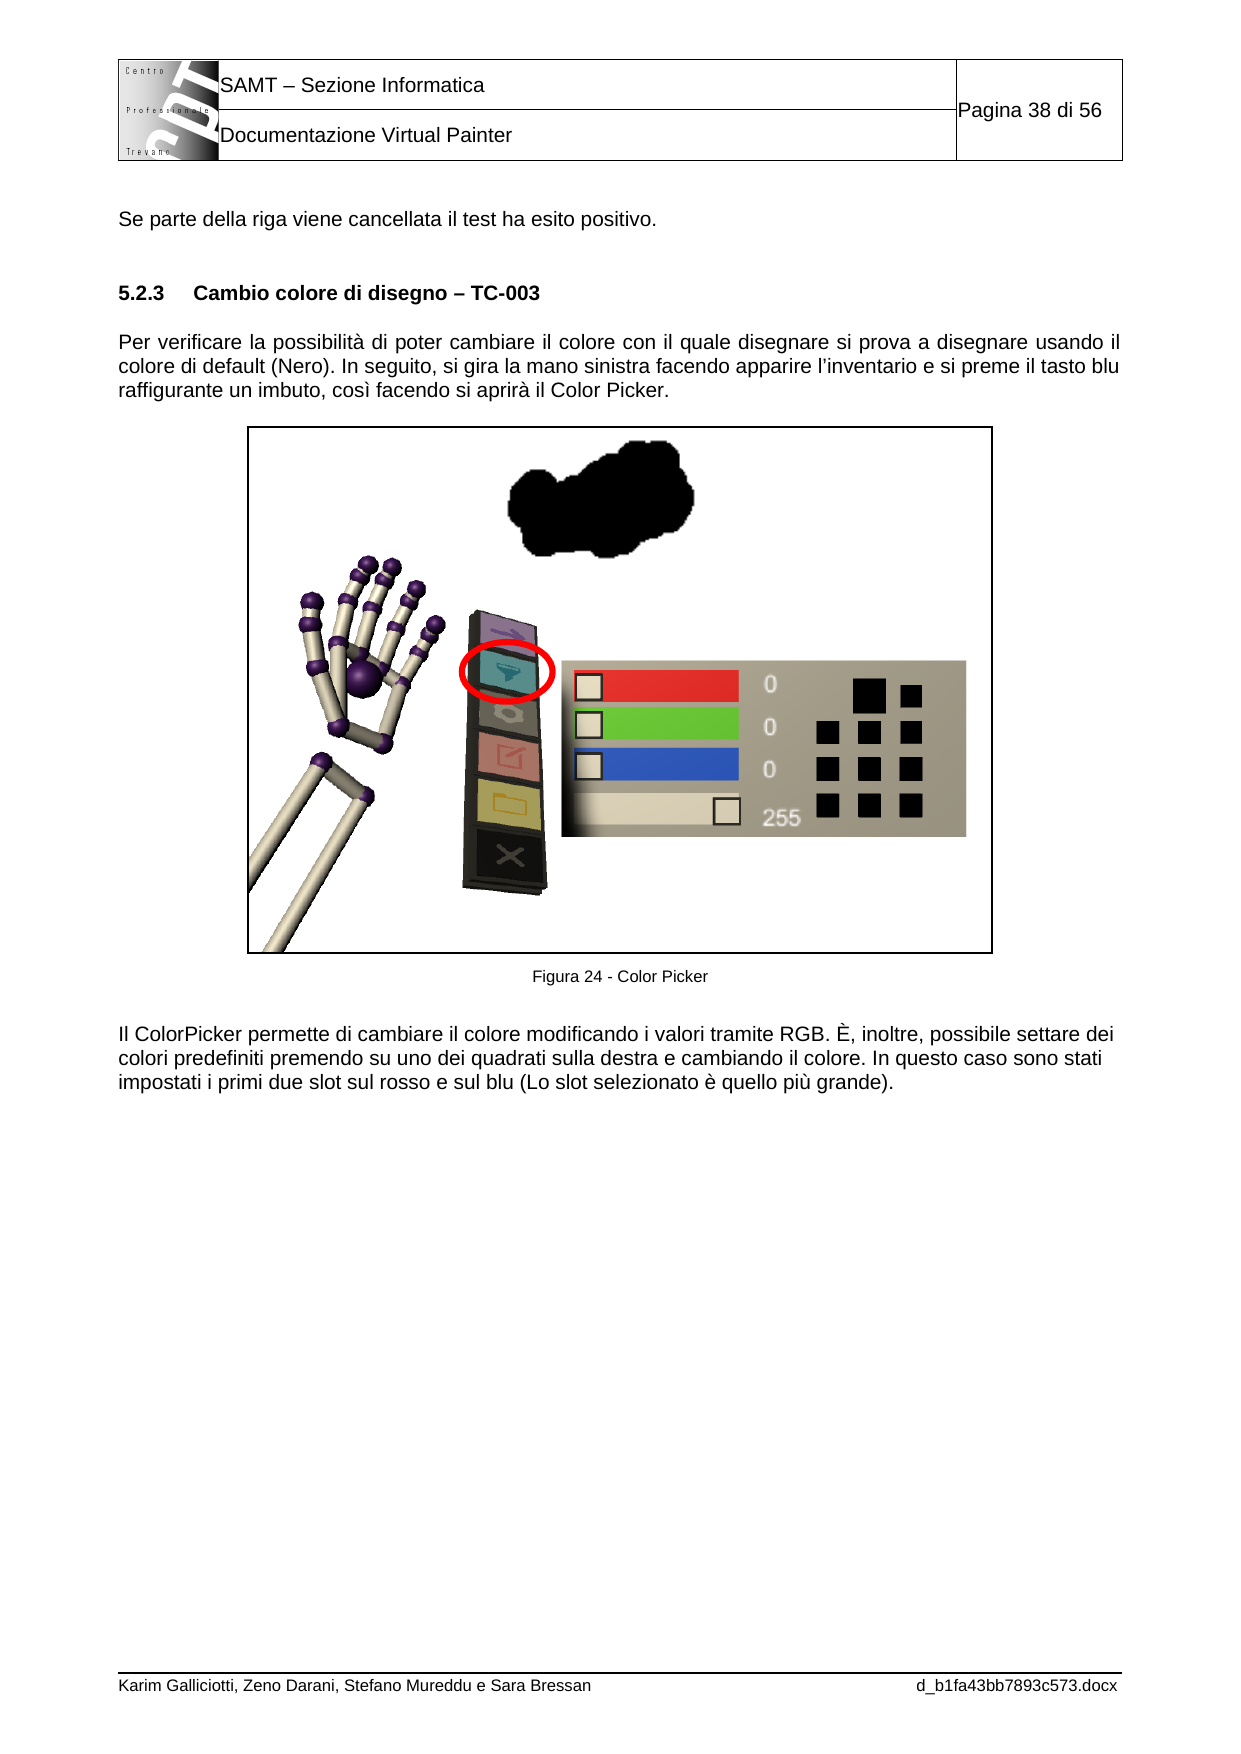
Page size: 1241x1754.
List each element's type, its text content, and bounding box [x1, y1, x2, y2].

picture [249, 428, 991, 952]
subtitle Cambio colore di disegno – TC-003 [118, 281, 1122, 305]
picture [118, 60, 219, 160]
text Per verificare la possibilità di poter cambiare il colore con il quale disegnare si prova a disegnare usando il colore di default (Nero). In seguito, si gira la mano sinistra facendo apparire l’inventario e si preme il tasto blu raffigurante un imbuto, così facendo si aprirà il Color Picker. [118, 330, 1122, 402]
text Il ColorPicker permette di cambiare il colore modificando i valori tramite RGB. È, inoltre, possibile settare dei colori predefiniti premendo su uno dei quadrati sulla destra e cambiando il colore. In questo caso sono stati impostati i primi due slot sul rosso e sul blu (Lo slot selezionato è quello più grande). [118, 1022, 1122, 1094]
text Se parte della riga viene cancellata il test ha esito positivo. [118, 207, 1122, 231]
